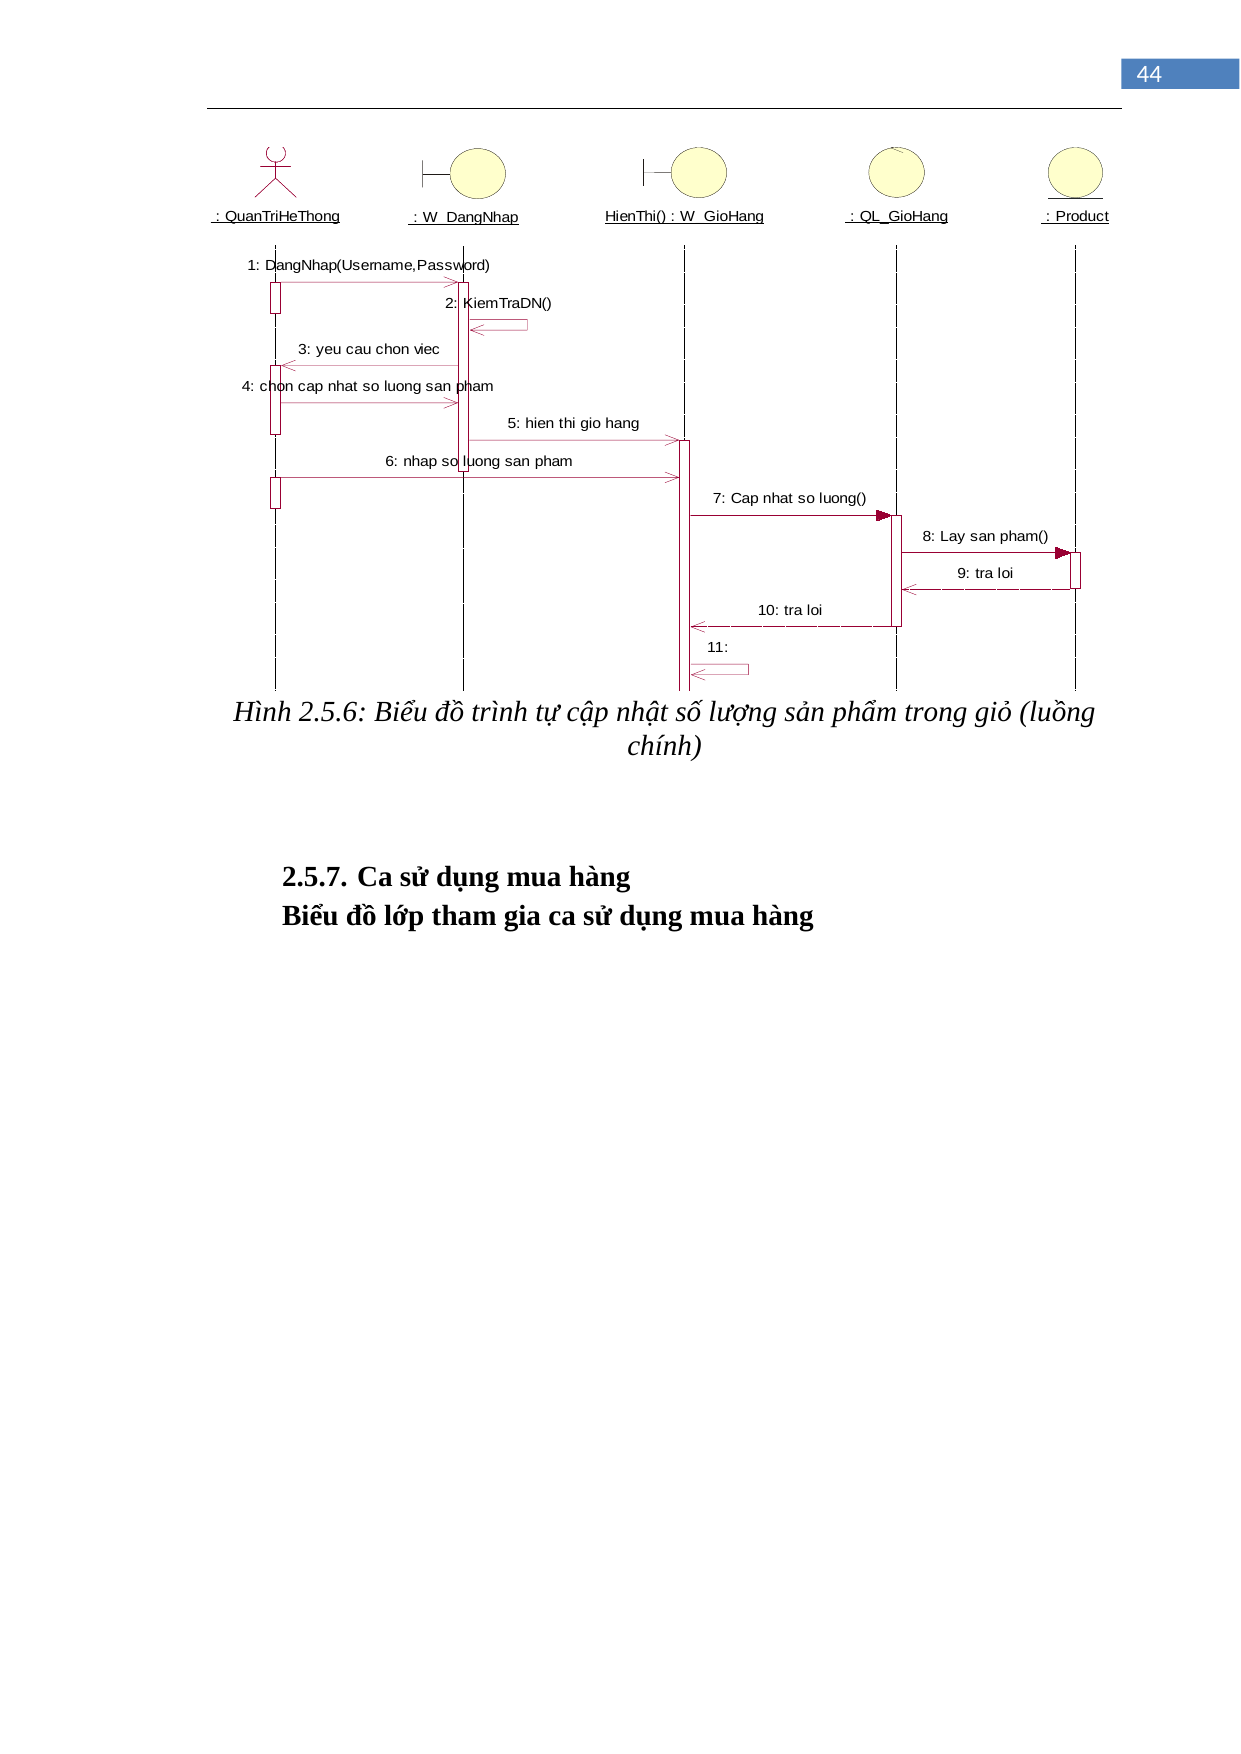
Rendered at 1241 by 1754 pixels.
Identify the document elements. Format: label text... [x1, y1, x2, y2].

text Hình 2.5.6: Biểu đồ trình tự cập nhật số lượng sản phẩm trong giỏ (luồng chính) [207, 694, 1122, 762]
text Biểu đồ lớp tham gia ca sử dụng mua hàng [282, 898, 1122, 932]
list Ca sử dụng mua hàng [282, 859, 1122, 893]
